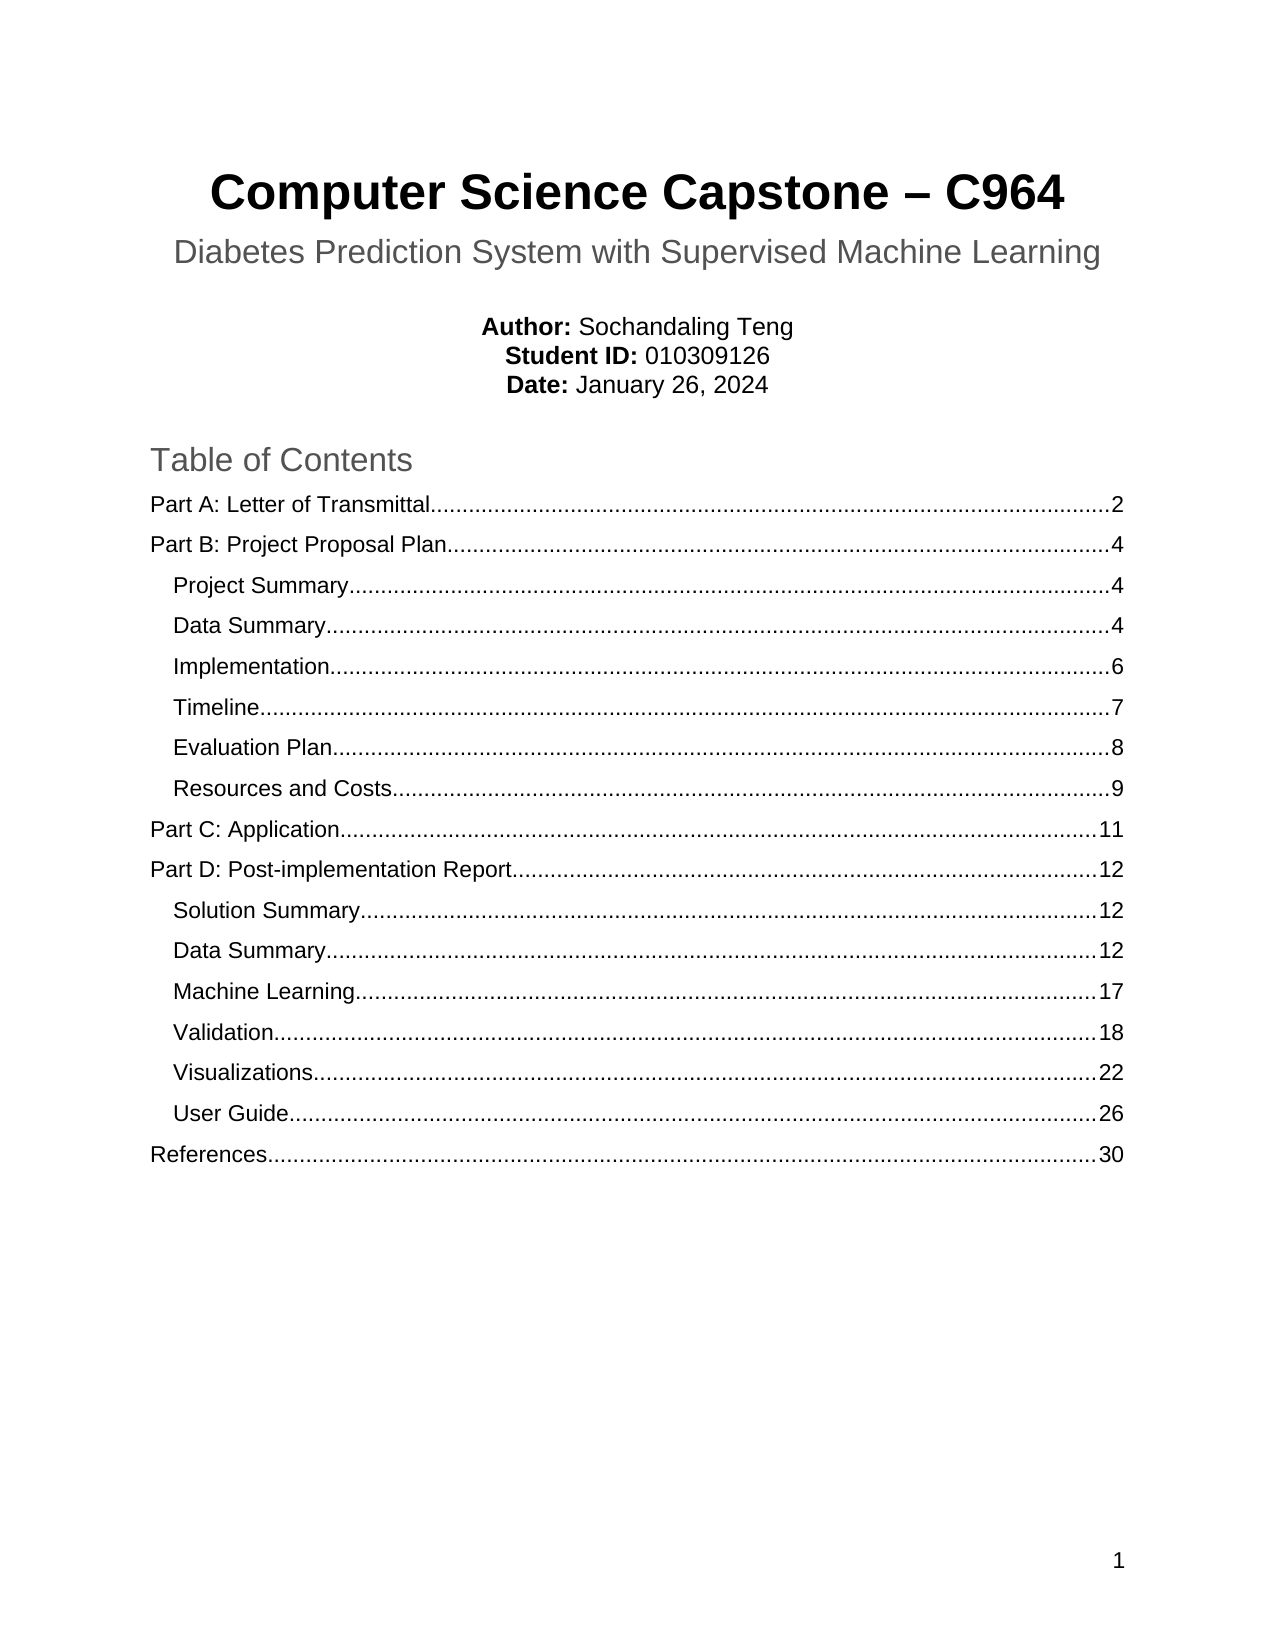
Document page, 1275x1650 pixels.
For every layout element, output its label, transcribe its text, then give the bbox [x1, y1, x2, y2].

text Student ID: 010309126 [150, 341, 1125, 370]
text Date: January 26, 2024 [150, 370, 1125, 398]
text Diabetes Prediction System with Supervised Machine Learning [150, 232, 1125, 271]
text Table of Contents [150, 440, 1125, 478]
text Author: Sochandaling Teng [150, 312, 1125, 341]
text Computer Science Capstone – C964 [150, 162, 1125, 220]
